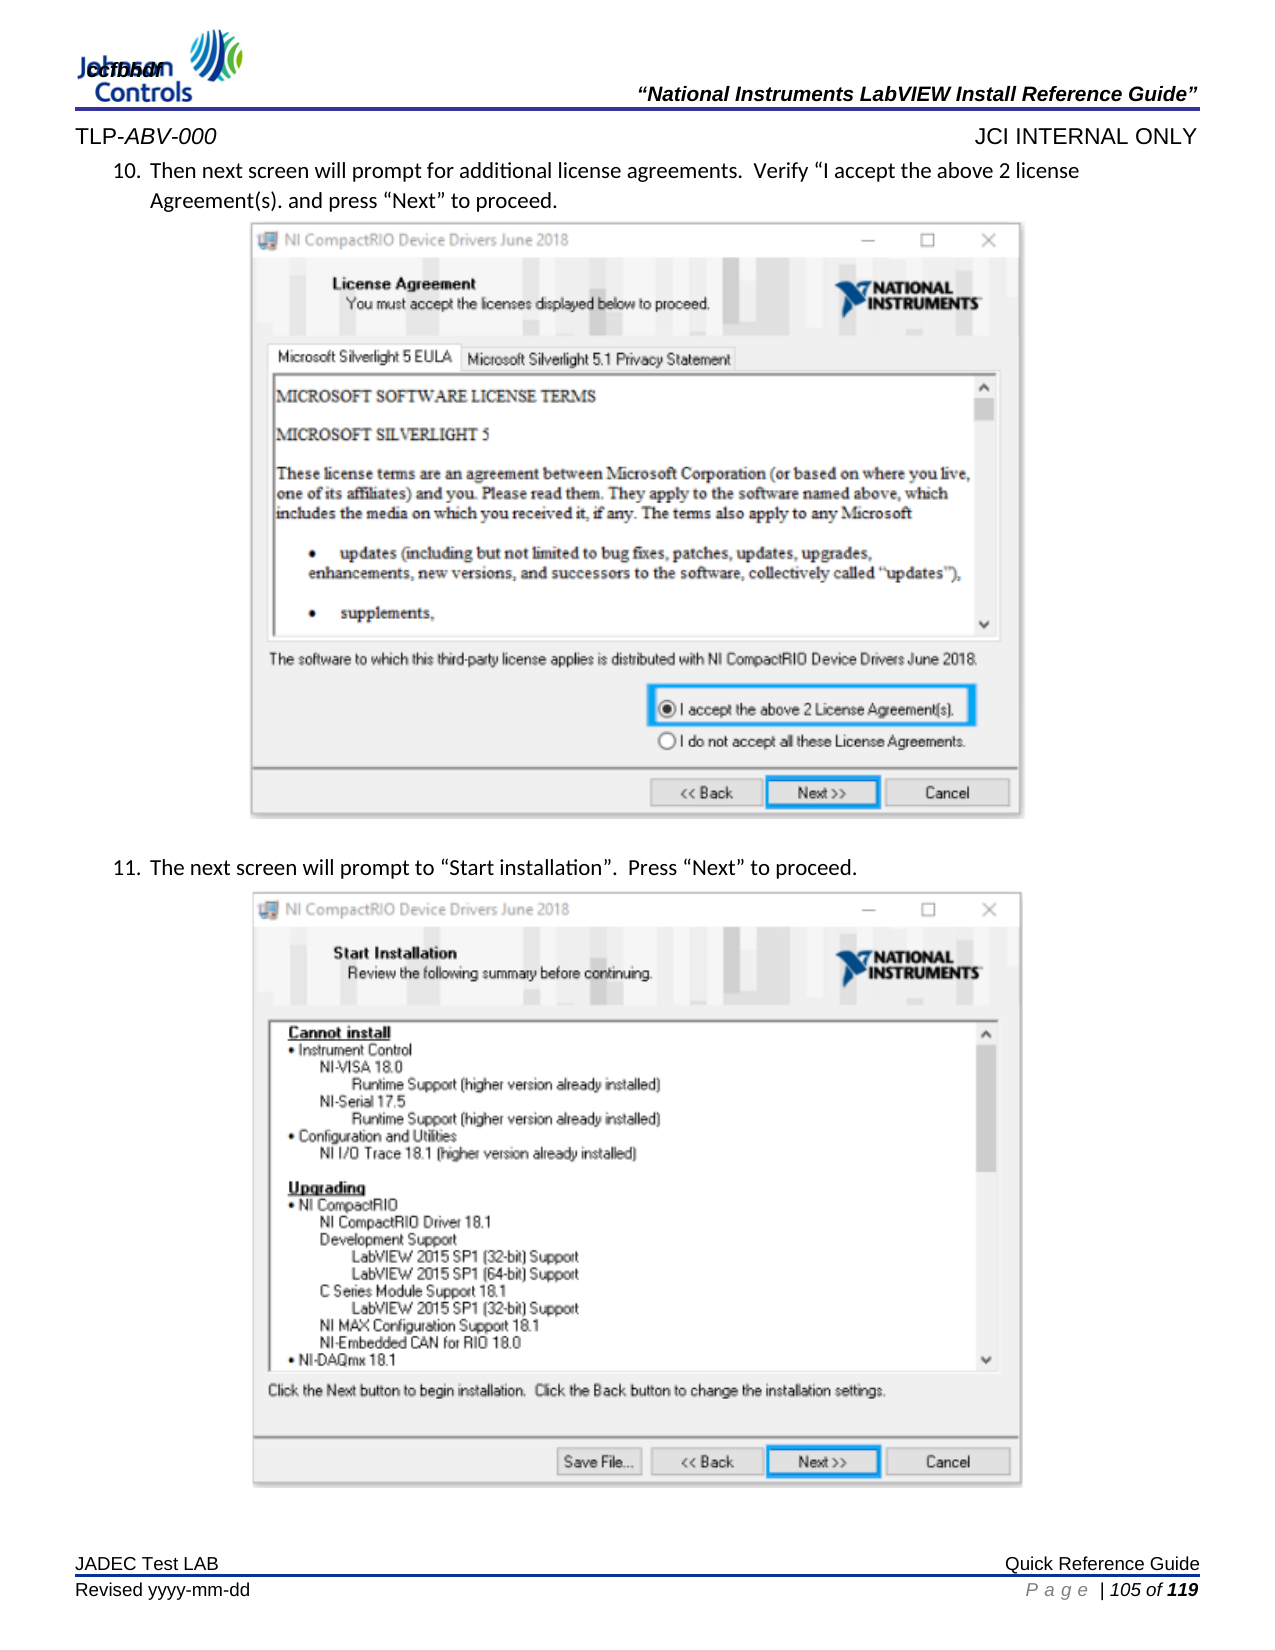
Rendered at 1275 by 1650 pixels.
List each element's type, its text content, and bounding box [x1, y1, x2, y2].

picture [76, 26, 246, 105]
picture [248, 220, 1027, 819]
list The next screen will prompt to “Start installation”. Press “Next” to proceed. [112, 853, 1200, 881]
picture [252, 891, 1023, 1488]
list Then next screen will prompt for additional license agreements. Verify “I accept the above 2 license Agreement(s). and press “Next” to proceed. [112, 156, 1200, 214]
